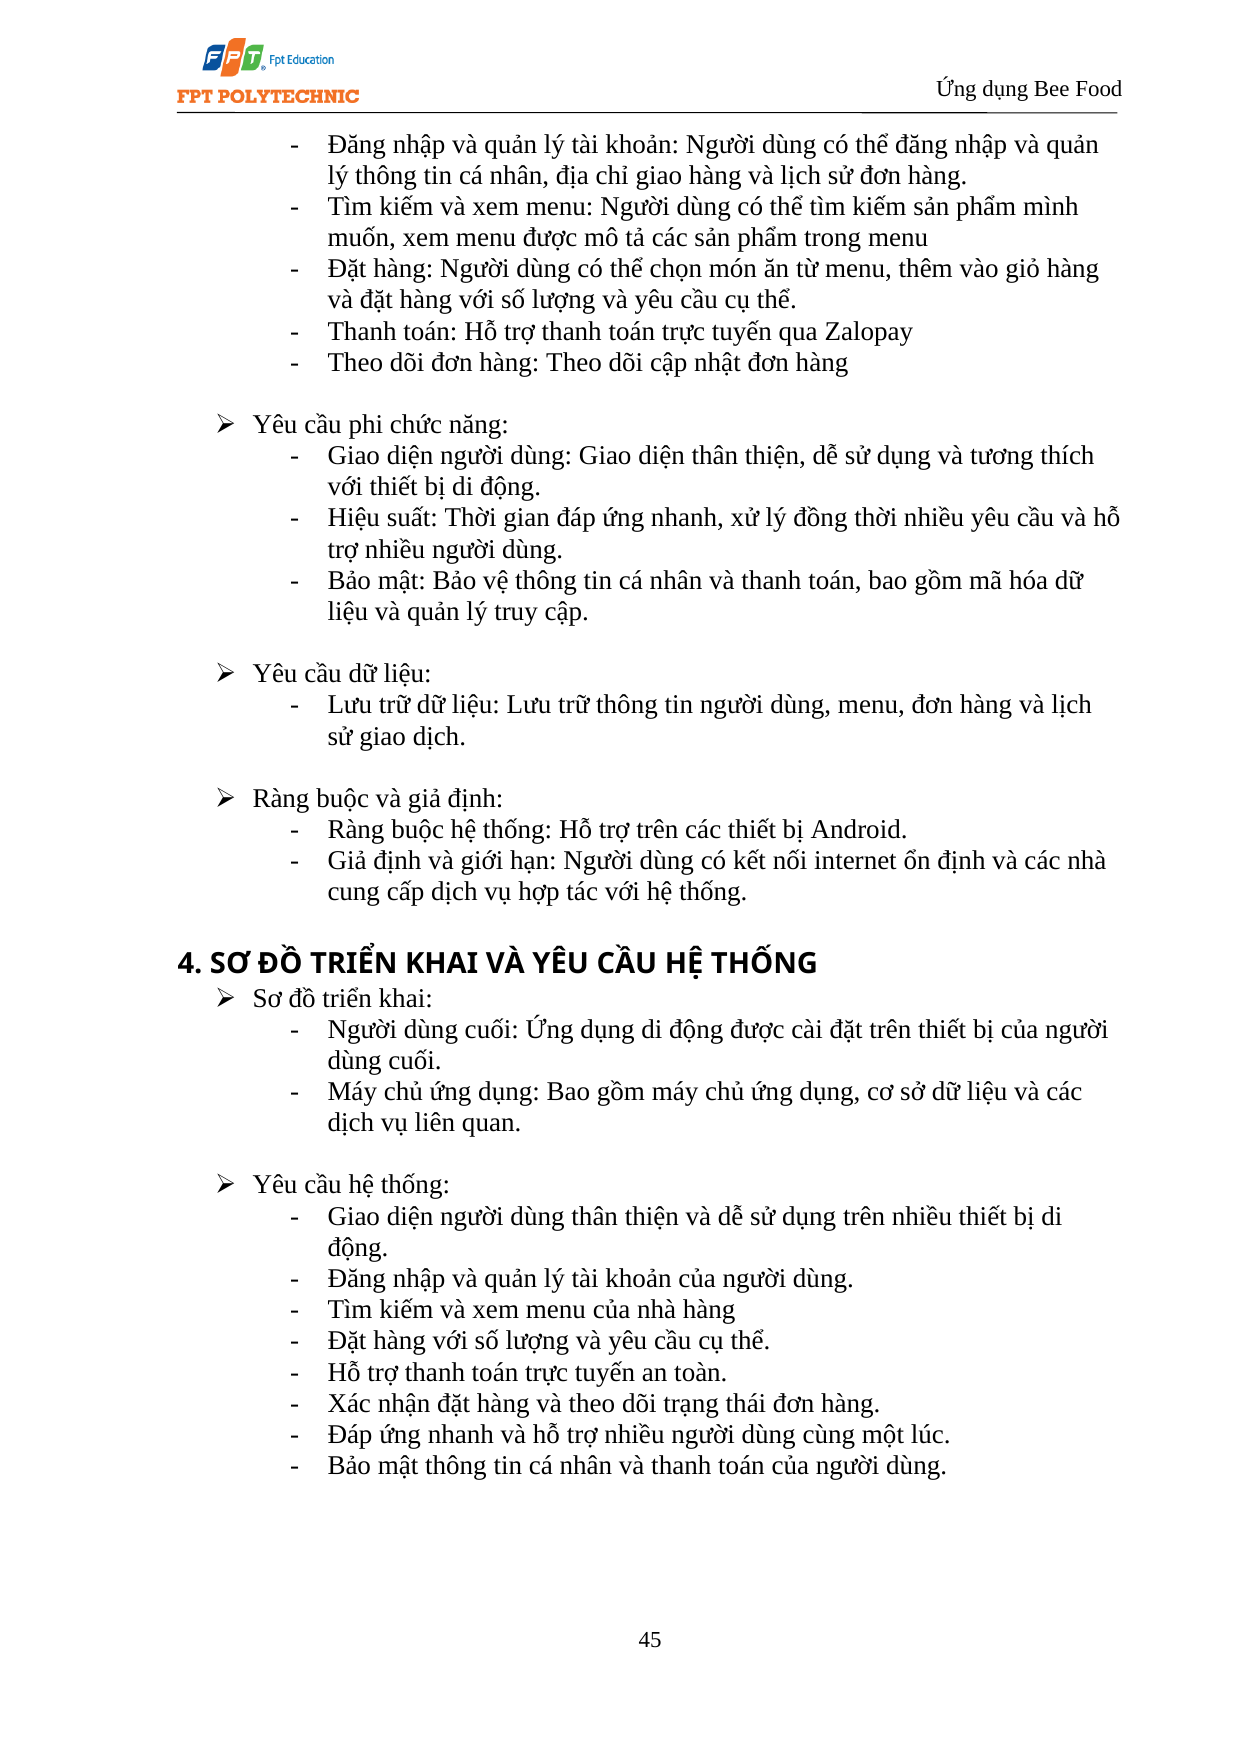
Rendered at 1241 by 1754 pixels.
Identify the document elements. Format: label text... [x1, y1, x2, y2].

list Lưu trữ dữ liệu: Lưu trữ thông tin người dùng, menu, đơn hàng và lịch sử giao dịch. [290, 688, 1122, 751]
list Sơ đồ triển khai: [215, 982, 1122, 1013]
list Yêu cầu phi chức năng: [215, 408, 1122, 439]
list Giao diện người dùng: Giao diện thân thiện, dễ sử dụng và tương thích với thiết bị di động. [290, 439, 1122, 502]
list Hỗ trợ thanh toán trực tuyến an toàn. [290, 1356, 1122, 1387]
list Xác nhận đặt hàng và theo dõi trạng thái đơn hàng. [290, 1387, 1122, 1418]
list Giả định và giới hạn: Người dùng có kết nối internet ổn định và các nhà cung cấp dịch vụ hợp tác với hệ thống. [290, 844, 1122, 907]
list Máy chủ ứng dụng: Bao gồm máy chủ ứng dụng, cơ sở dữ liệu và các dịch vụ liên quan. [290, 1075, 1122, 1137]
list Tìm kiếm và xem menu của nhà hàng [290, 1293, 1122, 1324]
list Thanh toán: Hỗ trợ thanh toán trực tuyến qua Zalopay [290, 314, 1122, 346]
list Giao diện người dùng thân thiện và dễ sử dụng trên nhiều thiết bị di động. [290, 1200, 1122, 1262]
list Người dùng cuối: Ứng dụng di động được cài đặt trên thiết bị của người dùng cuối. [290, 1013, 1122, 1075]
list Bảo mật thông tin cá nhân và thanh toán của người dùng. [290, 1449, 1122, 1480]
list Đáp ứng nhanh và hỗ trợ nhiều người dùng cùng một lúc. [290, 1418, 1122, 1449]
subtitle 4. SƠ ĐỒ TRIỂN KHAI VÀ YÊU CẦU HỆ THỐNG [177, 942, 1122, 982]
list Đặt hàng với số lượng và yêu cầu cụ thể. [290, 1324, 1122, 1356]
list Hiệu suất: Thời gian đáp ứng nhanh, xử lý đồng thời nhiều yêu cầu và hỗ trợ nhiều người dùng. [290, 502, 1122, 564]
list Ràng buộc hệ thống: Hỗ trợ trên các thiết bị Android. [290, 813, 1122, 844]
list Yêu cầu hệ thống: [215, 1169, 1122, 1200]
list Ràng buộc và giả định: [215, 782, 1122, 813]
list Đăng nhập và quản lý tài khoản của người dùng. [290, 1262, 1122, 1293]
list Tìm kiếm và xem menu: Người dùng có thể tìm kiếm sản phẩm mình muốn, xem menu được mô tả các sản phẩm trong menu [290, 190, 1122, 252]
list Yêu cầu dữ liệu: [215, 657, 1122, 688]
list Đặt hàng: Người dùng có thể chọn món ăn từ menu, thêm vào giỏ hàng và đặt hàng với số lượng và yêu cầu cụ thể. [290, 252, 1122, 314]
picture [177, 38, 361, 103]
list Theo dõi đơn hàng: Theo dõi cập nhật đơn hàng [290, 346, 1122, 377]
list Đăng nhập và quản lý tài khoản: Người dùng có thể đăng nhập và quản lý thông tin cá nhân, địa chỉ giao hàng và lịch sử đơn hàng. [290, 128, 1122, 190]
list Bảo mật: Bảo vệ thông tin cá nhân và thanh toán, bao gồm mã hóa dữ liệu và quản lý truy cập. [290, 564, 1122, 626]
